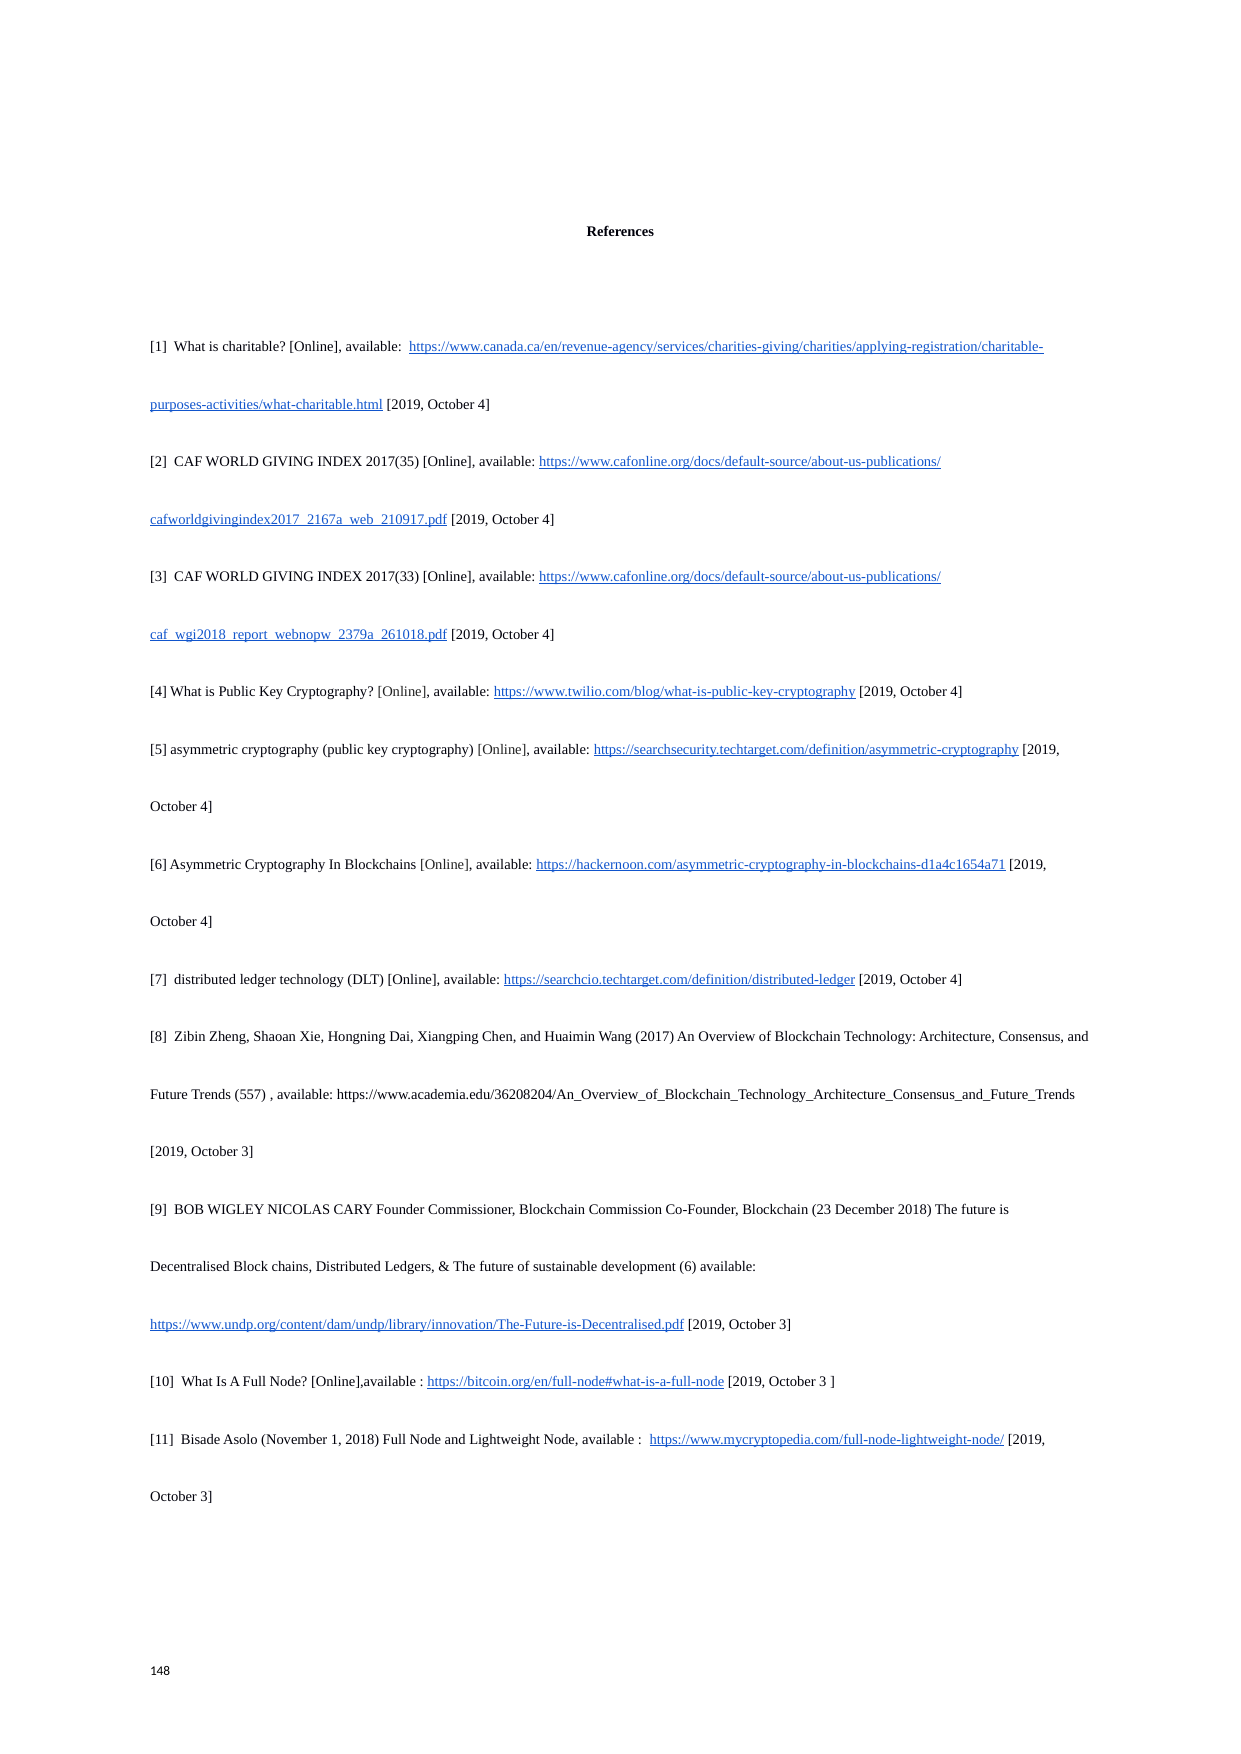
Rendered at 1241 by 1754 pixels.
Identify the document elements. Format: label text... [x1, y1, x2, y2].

text [1] What is charitable? [Online], available: https://www.canada.ca/en/revenue-agency/services/charities-giving/charities/applying-registration/charitable-purposes-activities/what-charitable.html [2019, October 4] [150, 326, 1090, 412]
text [9] BOB WIGLEY NICOLAS CARY Founder Commissioner, Blockchain Commission Co-Founder, Blockchain (23 December 2018) The future is Decentralised Block chains, Distributed Ledgers, & The future of sustainable development (6) available: https://www.undp.org/content/dam/undp/library/innovation/The-Future-is-Decentralised.pdf [2019, October 3] [150, 1188, 1090, 1332]
text [2] CAF WORLD GIVING INDEX 2017(35) [Online], available: https://www.cafonline.org/docs/default-source/about-us-publications/cafworldgivingindex2017_2167a_web_210917.pdf [2019, October 4] [150, 441, 1090, 527]
text [6] Asymmetric Cryptography In Blockchains [Online], available: https://hackernoon.com/asymmetric-cryptography-in-blockchains-d1a4c1654a71 [2019, October 4] [150, 843, 1090, 930]
text [4] What is Public Key Cryptography? [Online], available: https://www.twilio.com/blog/what-is-public-key-cryptography [2019, October 4] [426, 671, 1090, 700]
text References [150, 211, 1090, 240]
text [7] distributed ledger technology (DLT) [Online], available: https://searchcio.techtarget.com/definition/distributed-ledger [2019, October 4] [150, 958, 1090, 987]
text [8] Zibin Zheng, Shaoan Xie, Hongning Dai, Xiangping Chen, and Huaimin Wang (2017) An Overview of Blockchain Technology: Architecture, Consensus, and Future Trends (557) , available: https://www.academia.edu/36208204/An_Overview_of_Blockchain_Technology_Architecture_Consensus_and_Future_Trends [2019, October 3] [150, 1016, 1090, 1160]
text [10] What Is A Full Node? [Online],available : https://bitcoin.org/en/full-node#what-is-a-full-node [2019, October 3 ] [150, 1361, 1090, 1390]
text [5] asymmetric cryptography (public key cryptography) [Online], available: https://searchsecurity.techtarget.com/definition/asymmetric-cryptography [2019, October 4] [150, 728, 1090, 815]
text [11] Bisade Asolo (November 1, 2018) Full Node and Lightweight Node, available : https://www.mycryptopedia.com/full-node-lightweight-node/ [2019, October 3] [150, 1418, 1090, 1505]
text [3] CAF WORLD GIVING INDEX 2017(33) [Online], available: https://www.cafonline.org/docs/default-source/about-us-publications/caf_wgi2018_report_webnopw_2379a_261018.pdf [2019, October 4] [150, 556, 1090, 642]
